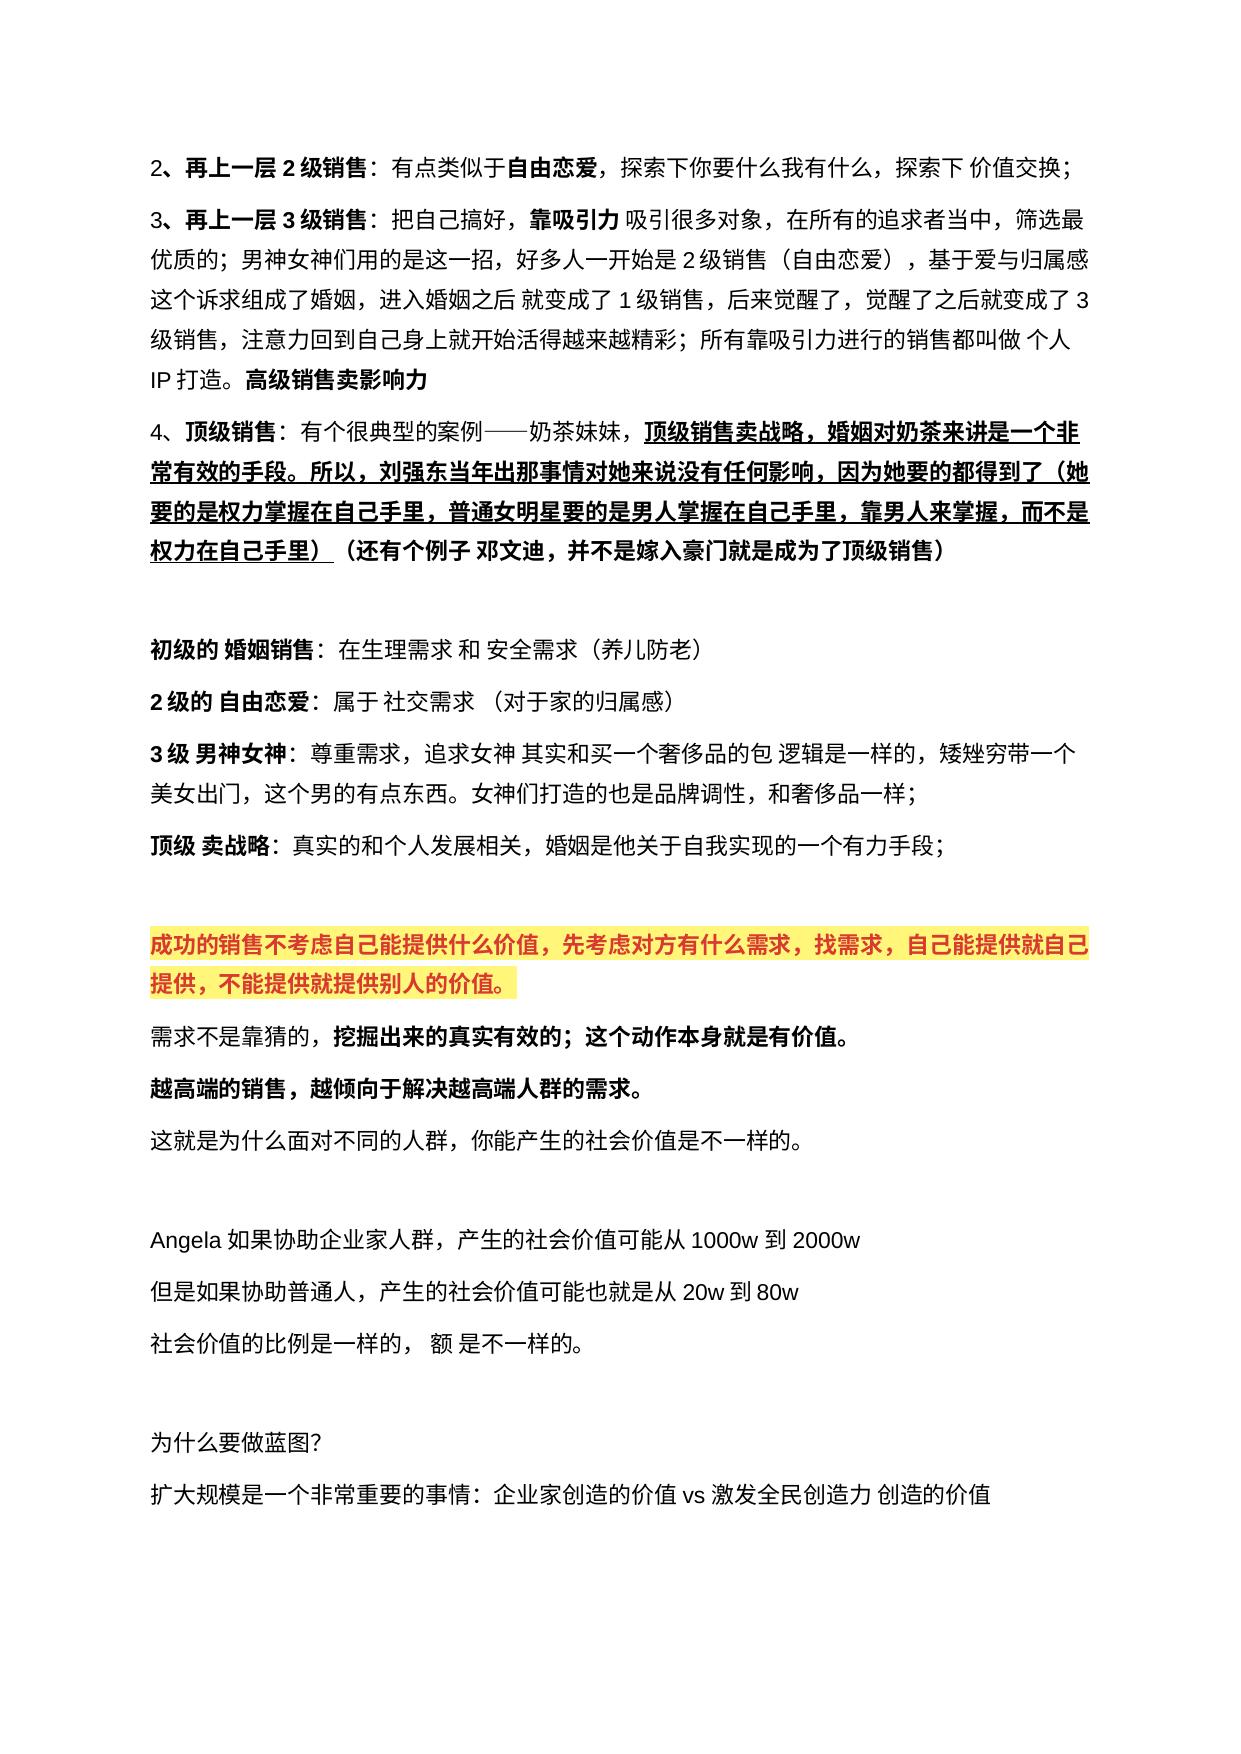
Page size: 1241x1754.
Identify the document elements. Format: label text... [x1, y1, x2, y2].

text 3级 男神女神：尊重需求，追求女神 其实和买一个奢侈品的包 逻辑是一样的，矮矬穷带一个美女出门，这个男的有点东西。女神们打造的也是品牌调性，和奢侈品一样； [150, 736, 1090, 809]
text 2级的 自由恋爱：属于 社交需求 （对于家的归属感） [150, 684, 1090, 717]
text 需求不是靠猜的，挖掘出来的真实有效的；这个动作本身就是有价值。 [150, 1018, 1090, 1052]
text 4、顶级销售：有个很典型的案例——奶茶妹妹，顶级销售卖战略，婚姻对奶茶来讲是一个非常有效的手段。所以，刘强东当年出那事情对她来说没有任何影响，因为她要的都得到了（她要的是权力掌握在自己手里，普通女明星要的是男人掌握在自己手里，靠男人来掌握，而不是权力在自己手里）（还有个例子 邓文迪，并不是嫁入豪门就是成为了顶级销售） [150, 524, 1090, 566]
text 这就是为什么面对不同的人群，你能产生的社会价值是不一样的。 [150, 1123, 1090, 1156]
text 越高端的销售，越倾向于解决越高端人群的需求。 [150, 1071, 1090, 1104]
text 顶级 卖战略：真实的和个人发展相关，婚姻是他关于自我实现的一个有力手段； [150, 828, 1090, 861]
text Angela 如果协助企业家人群，产生的社会价值可能从1000w 到 2000w [150, 1221, 1090, 1255]
text 4、顶级销售：有个很典型的案例——奶茶妹妹，顶级销售卖战略，婚姻对奶茶来讲是一个非常有效的手段。所以，刘强东当年出那事情对她来说没有任何影响，因为她要的都得到了（她要的是权力掌握在自己手里，普通女明星要的是男人掌握在自己手里，靠男人来掌握，而不是权力在自己手里）（还有个例子 邓文迪，并不是嫁入豪门就是成为了顶级销售） [150, 414, 1090, 482]
text 2、再上一层 2级销售：有点类似于自由恋爱，探索下你要什么我有什么，探索下 价值交换； [150, 150, 1090, 183]
text 3、再上一层 3级销售：把自己搞好，靠吸引力 吸引很多对象，在所有的追求者当中，筛选最优质的；男神女神们用的是这一招，好多人一开始是 2级销售（自由恋爱），基于爱与归属感 这个诉求组成了婚姻，进入婚姻之后 就变成了 1级销售，后来觉醒了，觉醒了之后就变成了3级销售，注意力回到自己身上就开始活得越来越精彩；所有靠吸引力进行的销售都叫做 个人IP打造。高级销售卖影响力 [150, 202, 1090, 395]
text 成功的销售不考虑自己能提供什么价值，先考虑对方有什么需求，找需求，自己能提供就自己提供，不能提供就提供别人的价值。 [150, 926, 1090, 999]
text 但是如果协助普通人，产生的社会价值可能也就是从 20w到80w [150, 1274, 1090, 1307]
text 扩大规模是一个非常重要的事情：企业家创造的价值 vs 激发全民创造力 创造的价值 [150, 1477, 1090, 1510]
text 社会价值的比例是一样的， 额 是不一样的。 [150, 1326, 1090, 1359]
text 4、顶级销售：有个很典型的案例——奶茶妹妹，顶级销售卖战略，婚姻对奶茶来讲是一个非常有效的手段。所以，刘强东当年出那事情对她来说没有任何影响，因为她要的都得到了（她要的是权力掌握在自己手里，普通女明星要的是男人掌握在自己手里，靠男人来掌握，而不是权力在自己手里）（还有个例子 邓文迪，并不是嫁入豪门就是成为了顶级销售） [150, 484, 1090, 522]
text 为什么要做蓝图？ [150, 1424, 1090, 1458]
text 初级的 婚姻销售：在生理需求 和 安全需求（养儿防老） [150, 631, 1090, 665]
